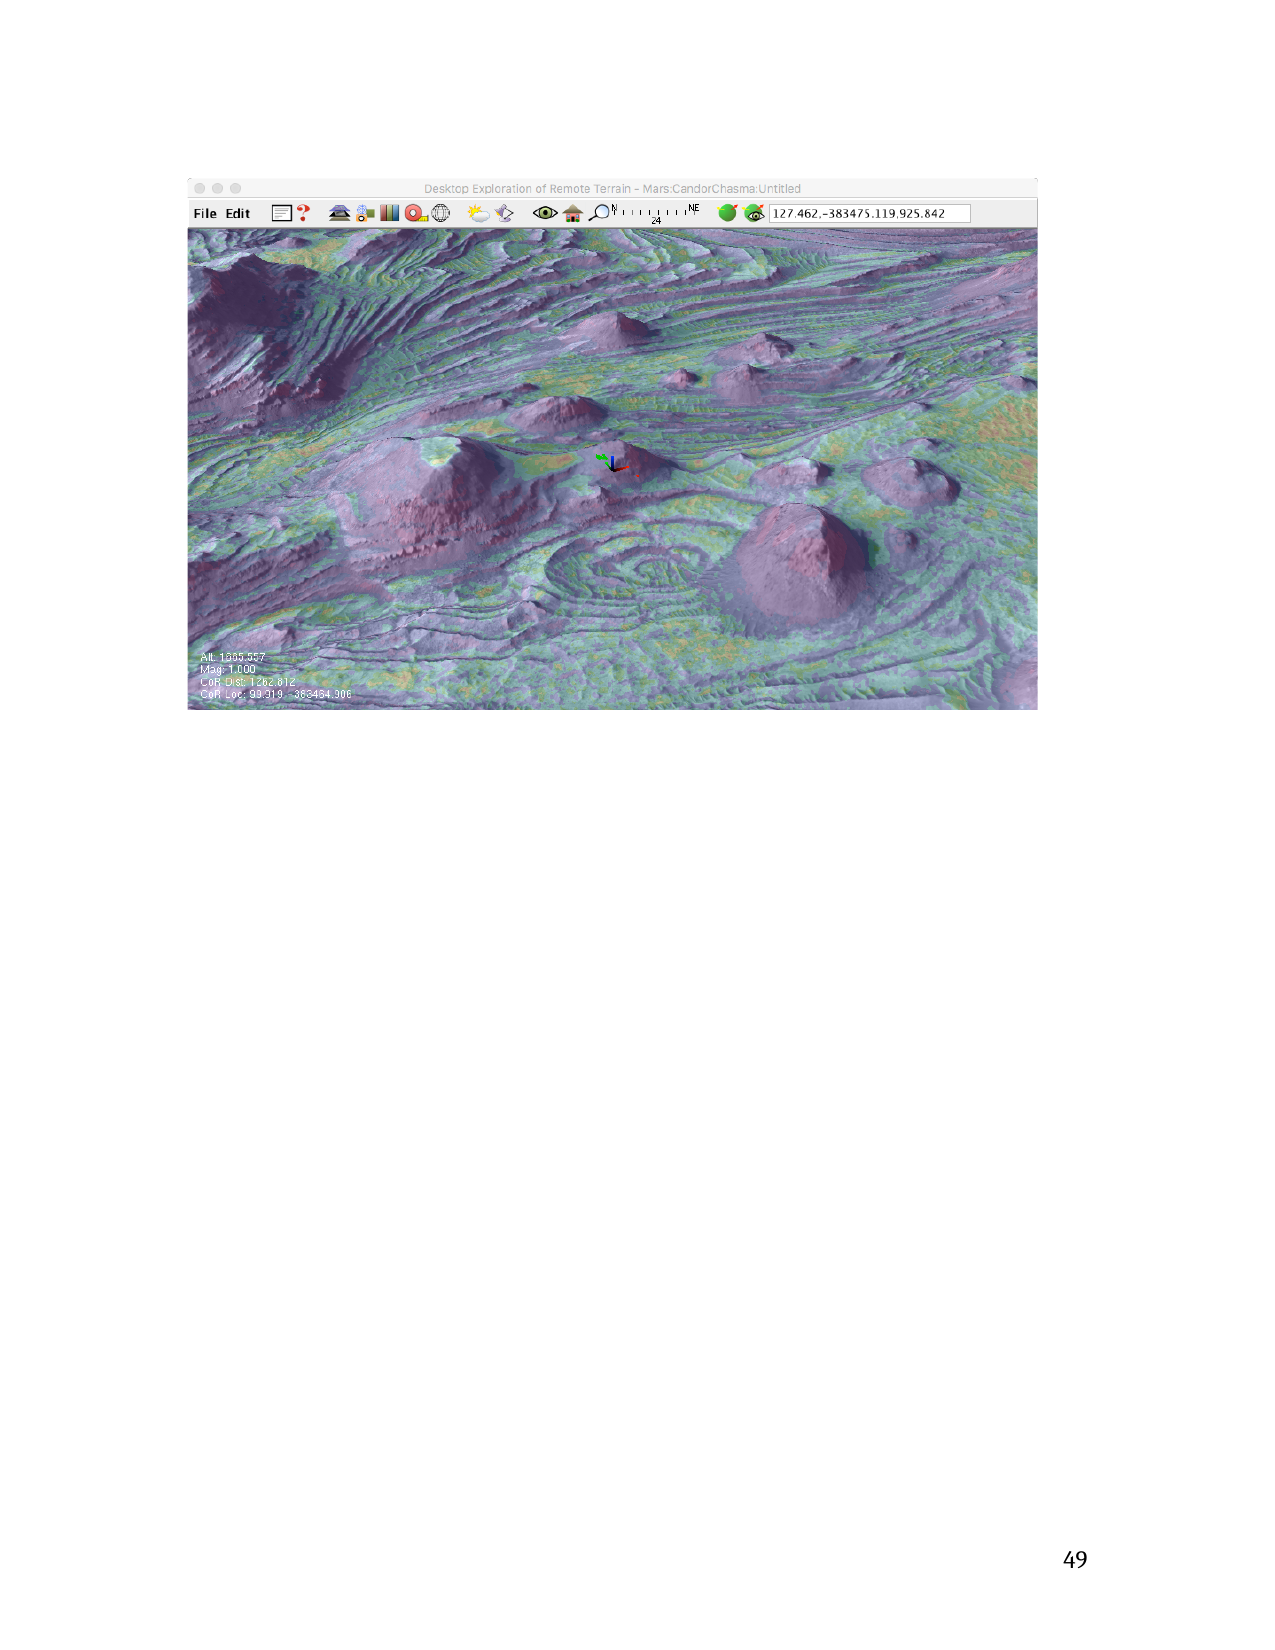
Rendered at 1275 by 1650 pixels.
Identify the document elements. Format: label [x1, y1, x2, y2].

picture [187, 178, 1038, 710]
